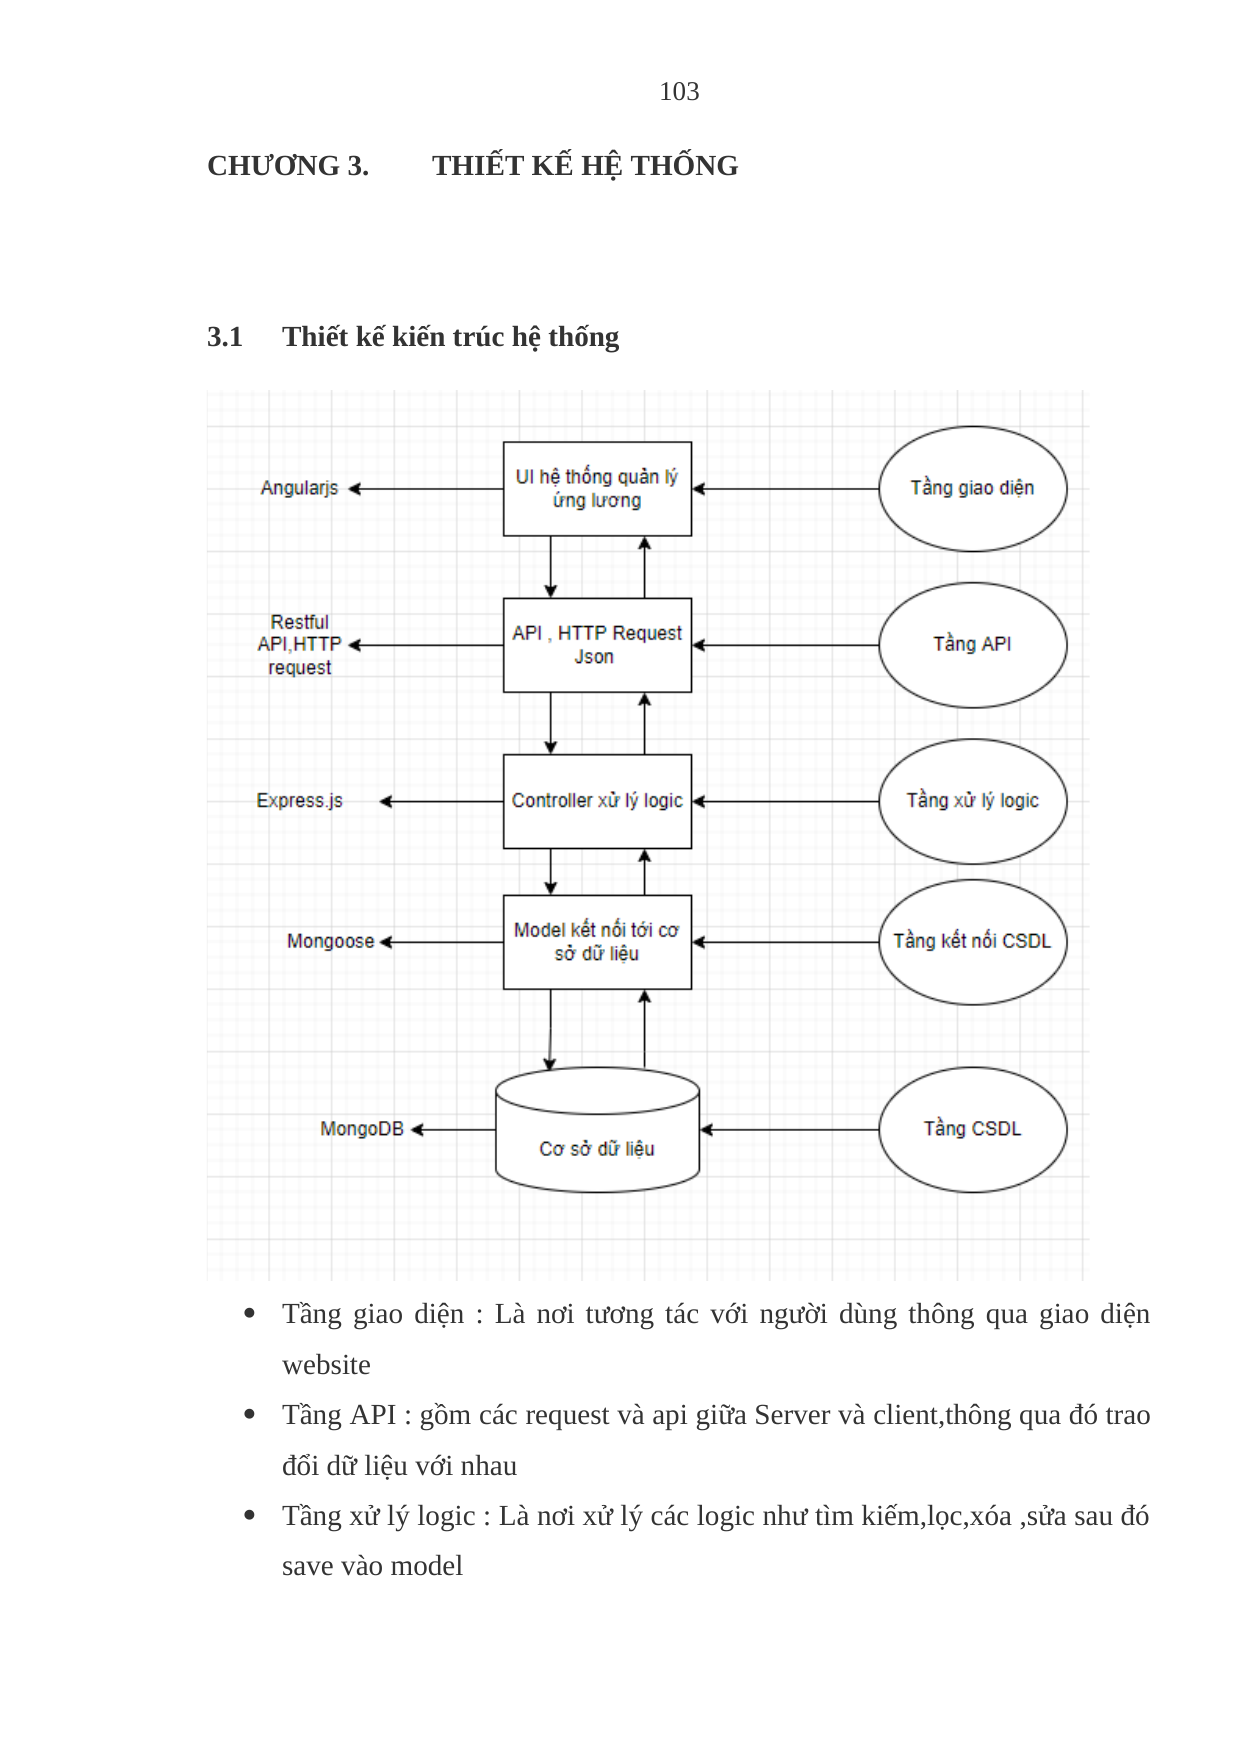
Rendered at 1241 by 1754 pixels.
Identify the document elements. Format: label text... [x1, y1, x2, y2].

picture [206, 390, 1090, 1281]
subtitle Thiết kế kiến trúc hệ thống [207, 319, 1152, 353]
list Tầng API : gồm các request và api giữa Server và client,thông qua đó trao đổi dữ liệu với nhau [244, 1397, 1152, 1481]
list Tầng giao diện : Là nơi tương tác với người dùng thông qua giao diện website [244, 1297, 1152, 1381]
list Tầng xử lý logic : Là nơi xử lý các logic như tìm kiếm,lọc,xóa ,sửa sau đó save vào model [244, 1498, 1152, 1582]
subtitle THIẾT KẾ HỆ THỐNG [207, 148, 1152, 181]
